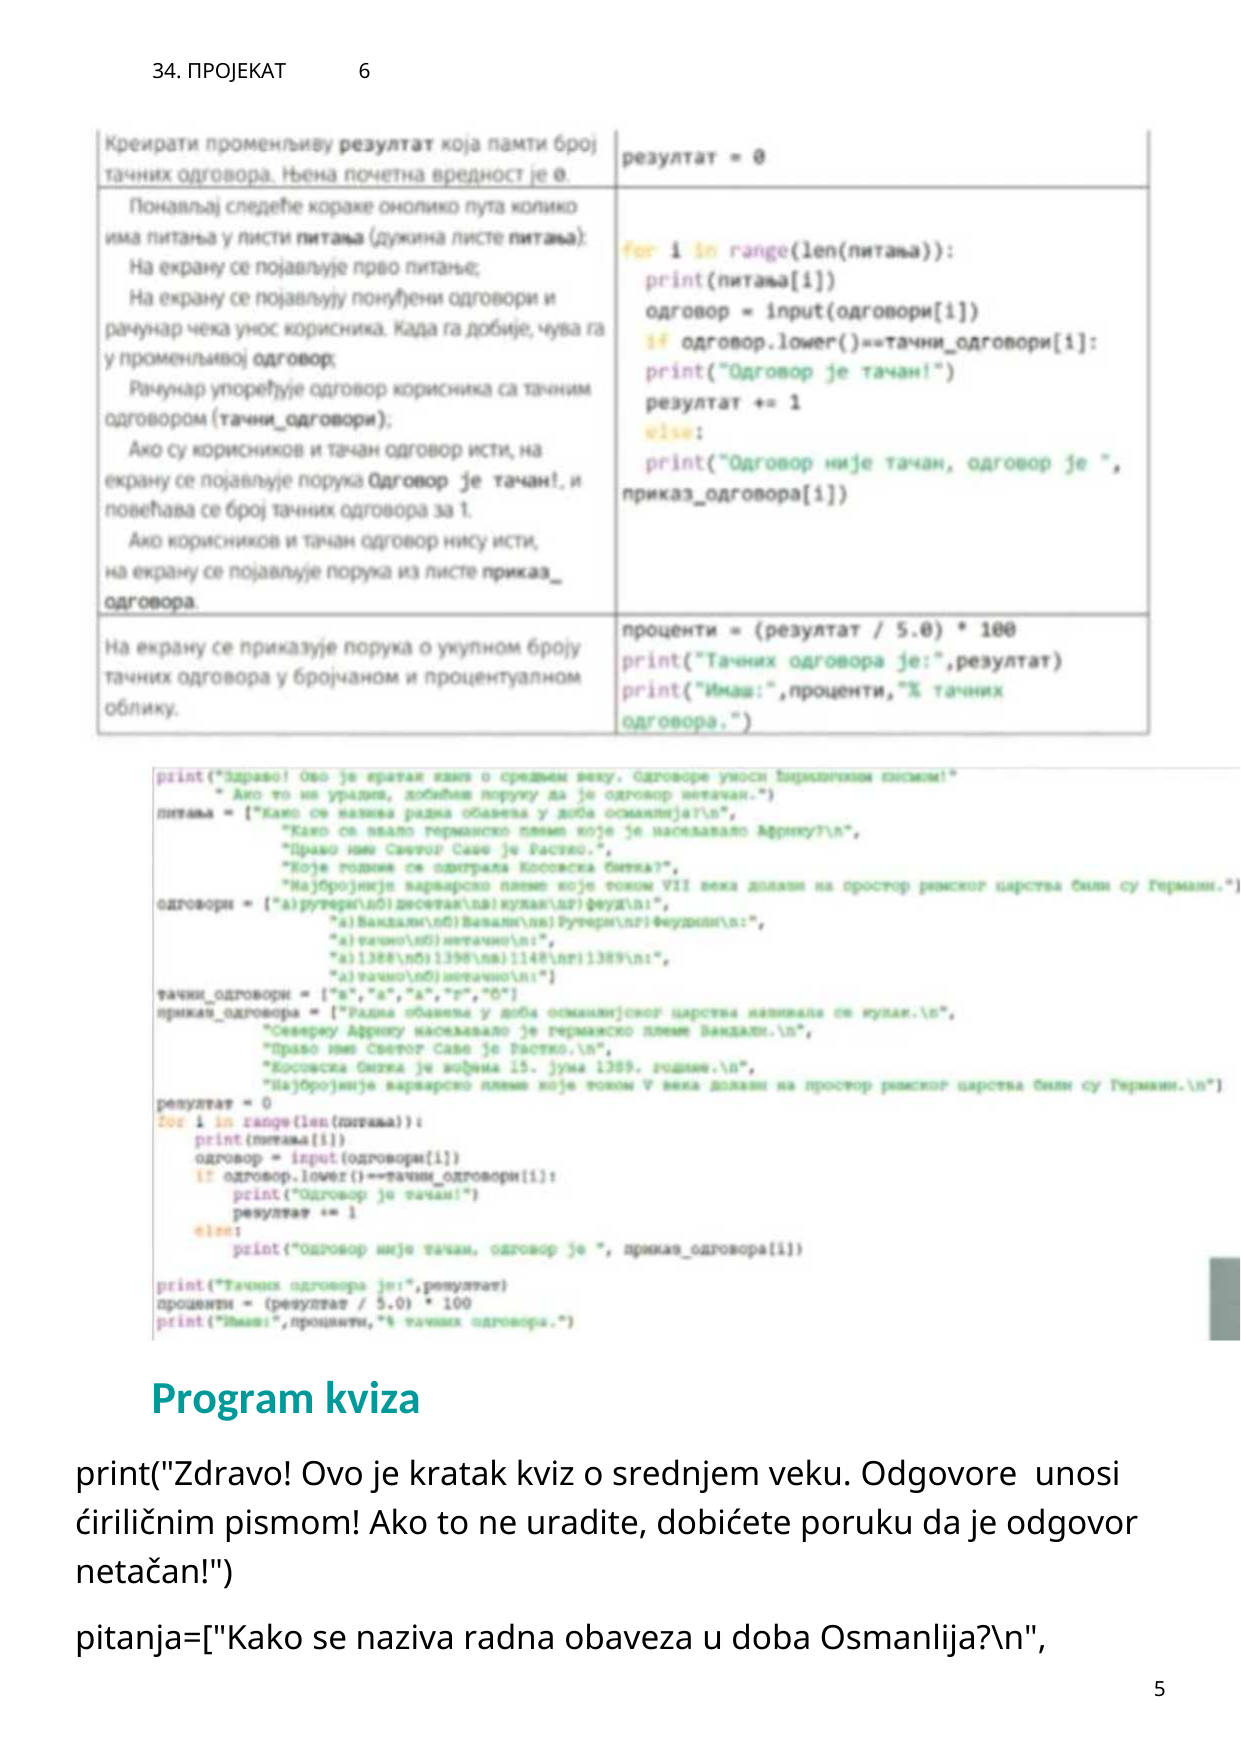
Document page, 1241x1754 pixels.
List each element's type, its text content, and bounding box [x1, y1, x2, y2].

text pitanja=["Kako se naziva radna obaveza u doba Osmanlija?\n", [75, 1613, 1165, 1659]
subtitle Program kviza [75, 1369, 1165, 1425]
picture [75, 112, 1241, 1341]
text print("Zdravo! Ovo je kratak kviz o srednjem veku. Odgovore unosi ćiriličnim pismom! Ako to ne uradite, dobićete poruku da je odgovor netačan!") [75, 1450, 1165, 1593]
